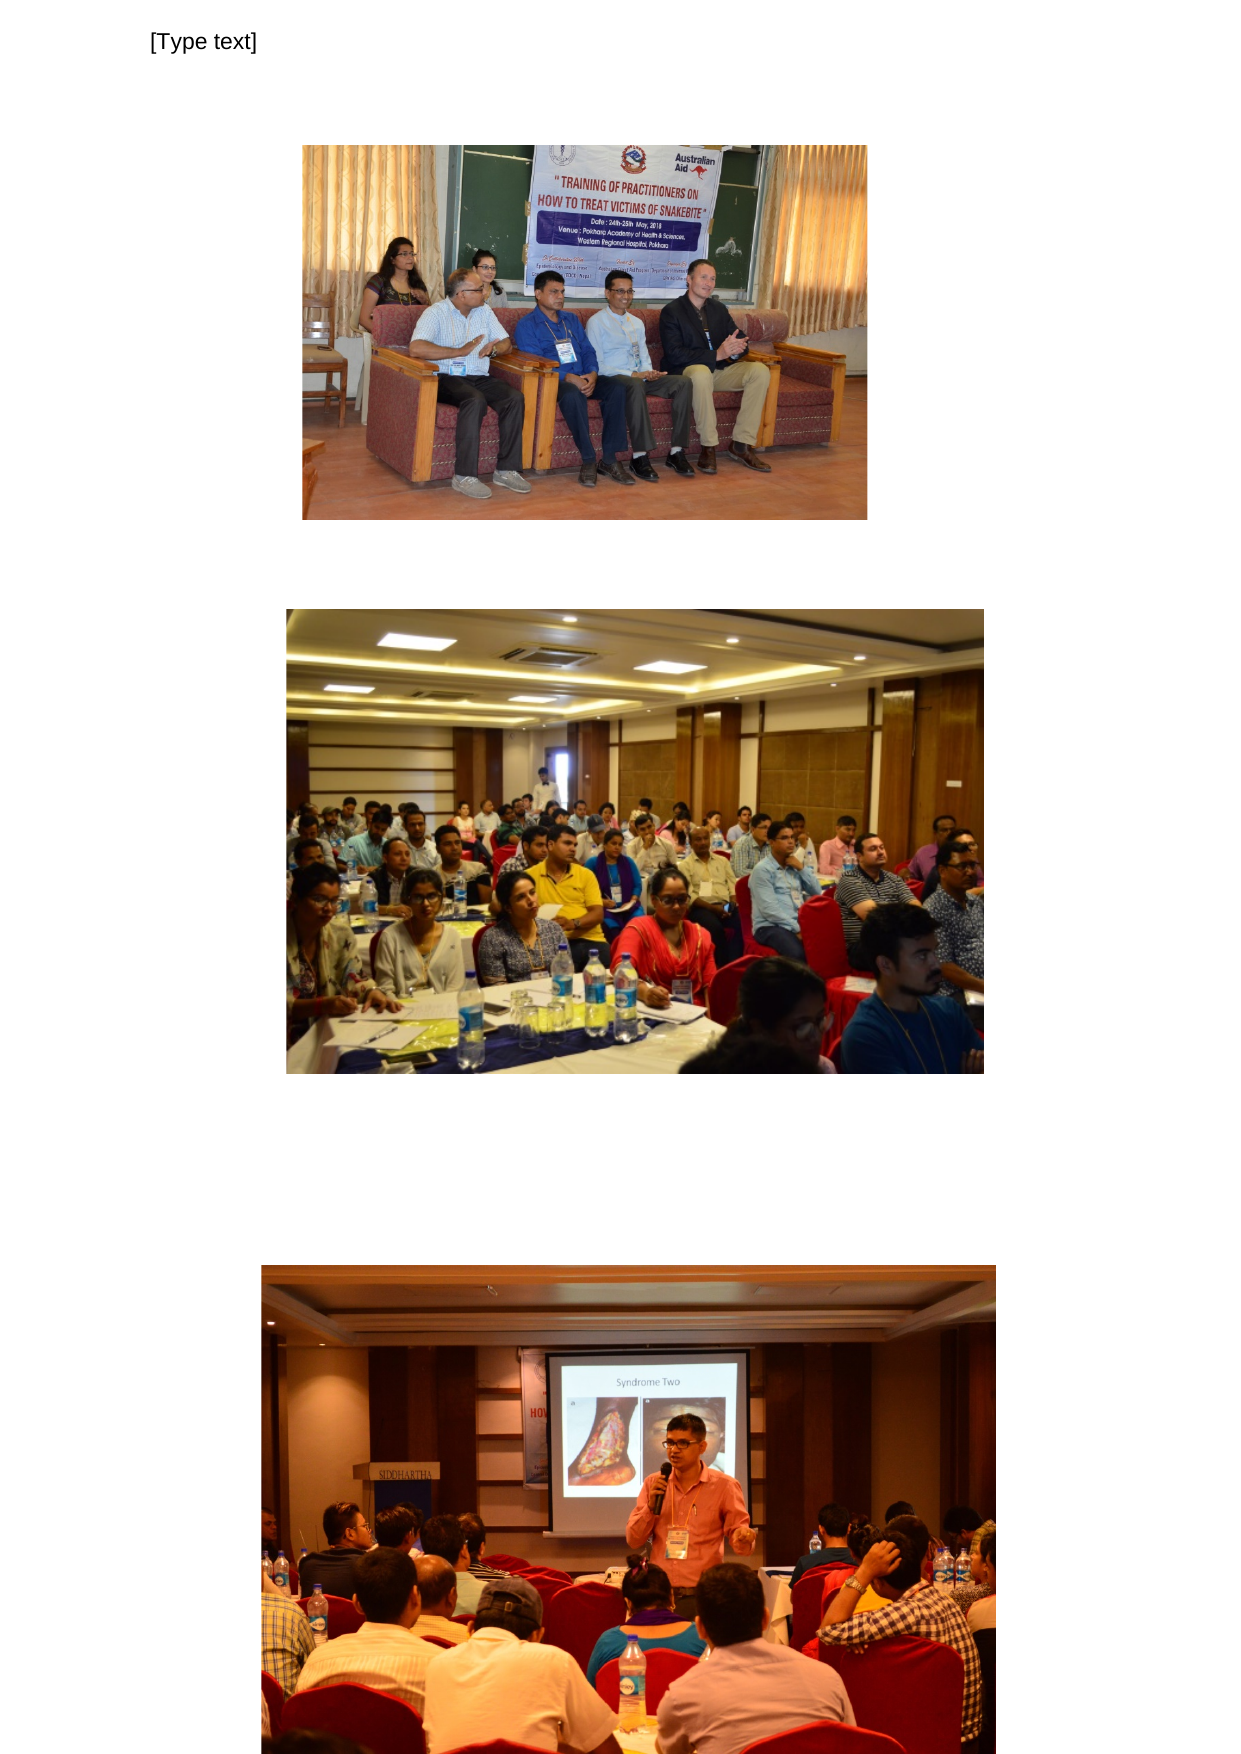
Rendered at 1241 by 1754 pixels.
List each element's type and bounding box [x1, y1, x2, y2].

picture [286, 609, 984, 1074]
picture [302, 145, 868, 520]
picture [261, 1265, 996, 1754]
